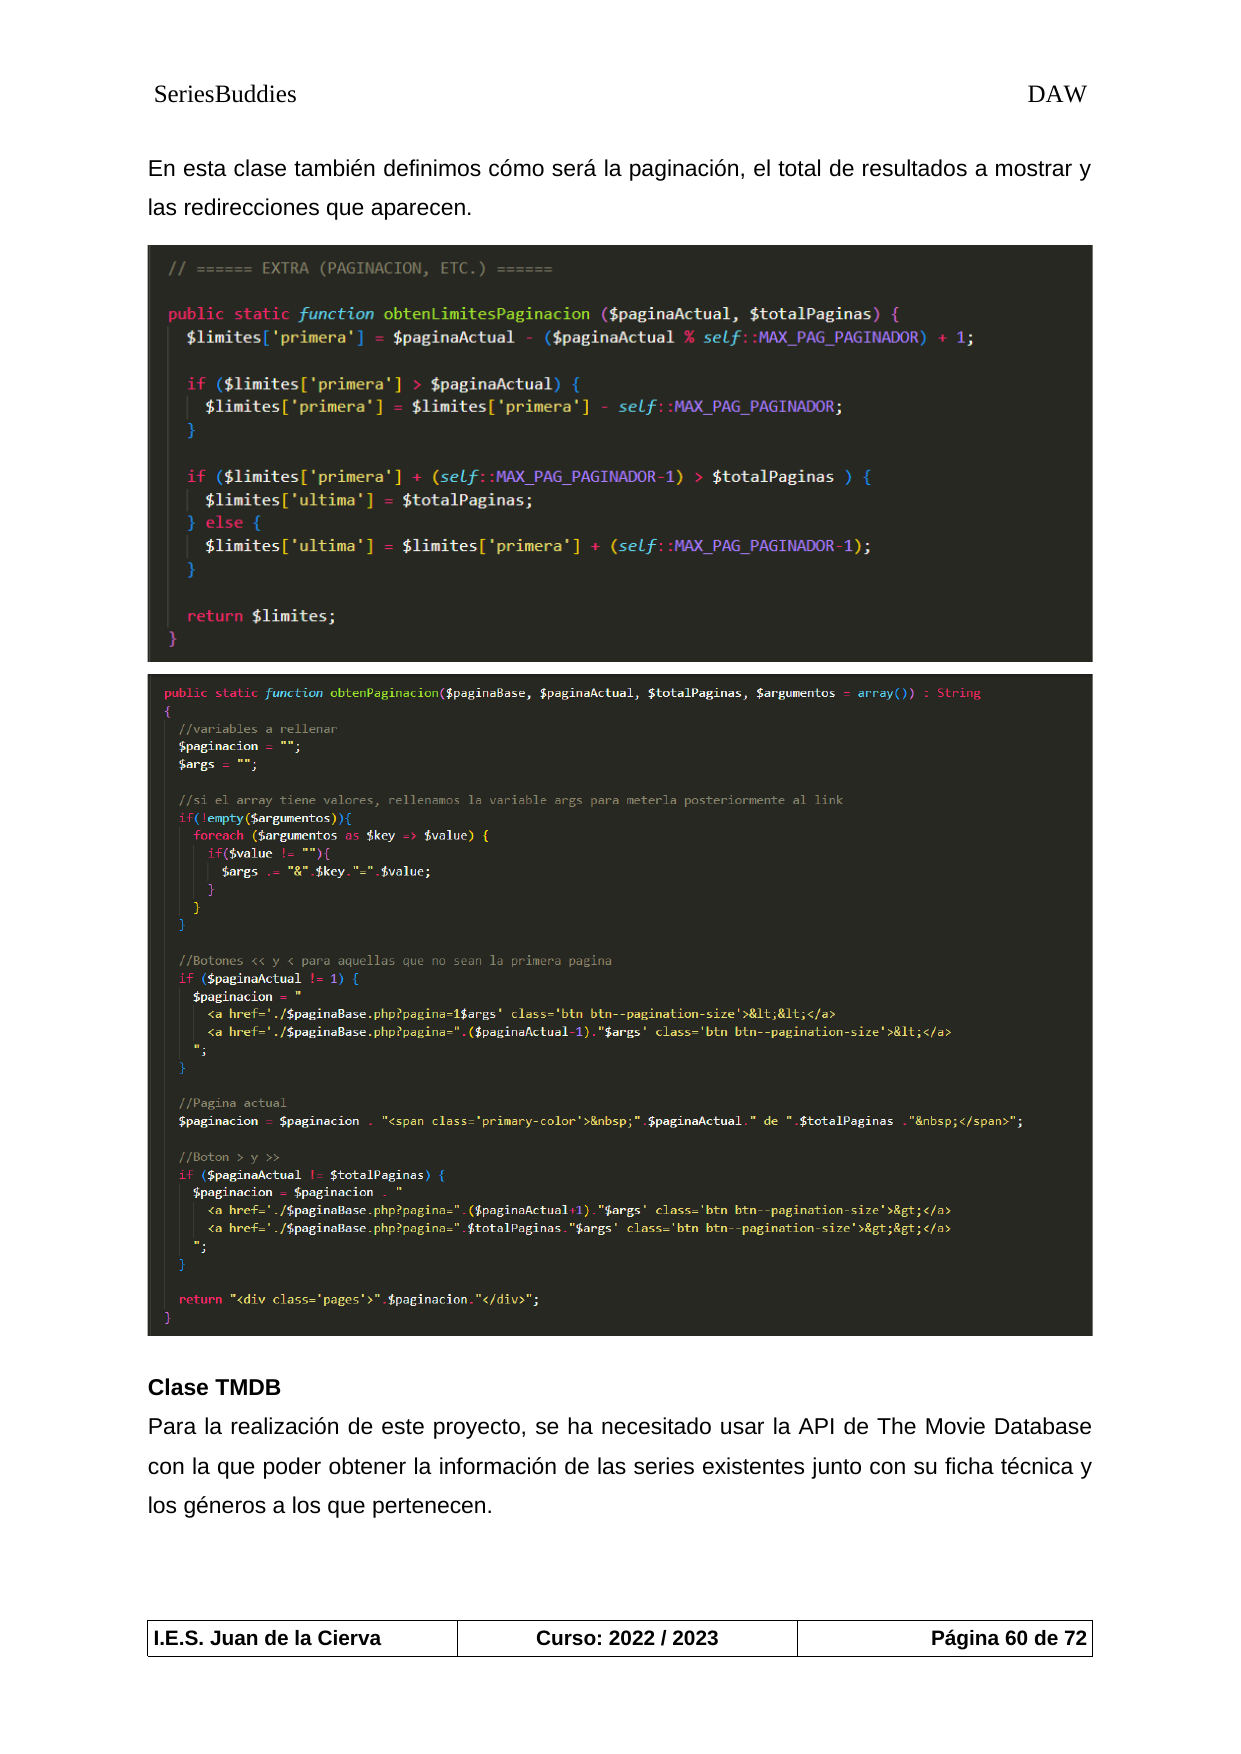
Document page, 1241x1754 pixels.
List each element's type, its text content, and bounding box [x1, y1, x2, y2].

picture [147, 245, 1093, 662]
text En esta clase también definimos cómo será la paginación, el total de resultados a mostrar y las redirecciones que aparecen. [148, 154, 1093, 220]
text Para la realización de este proyecto, se ha necesitado usar la API de The Movie Database con la que poder obtener la información de las series existentes junto con su ficha técnica y los géneros a los que pertenecen. [148, 1413, 1093, 1519]
text Clase TMDB [148, 1374, 1093, 1400]
picture [147, 674, 1093, 1336]
